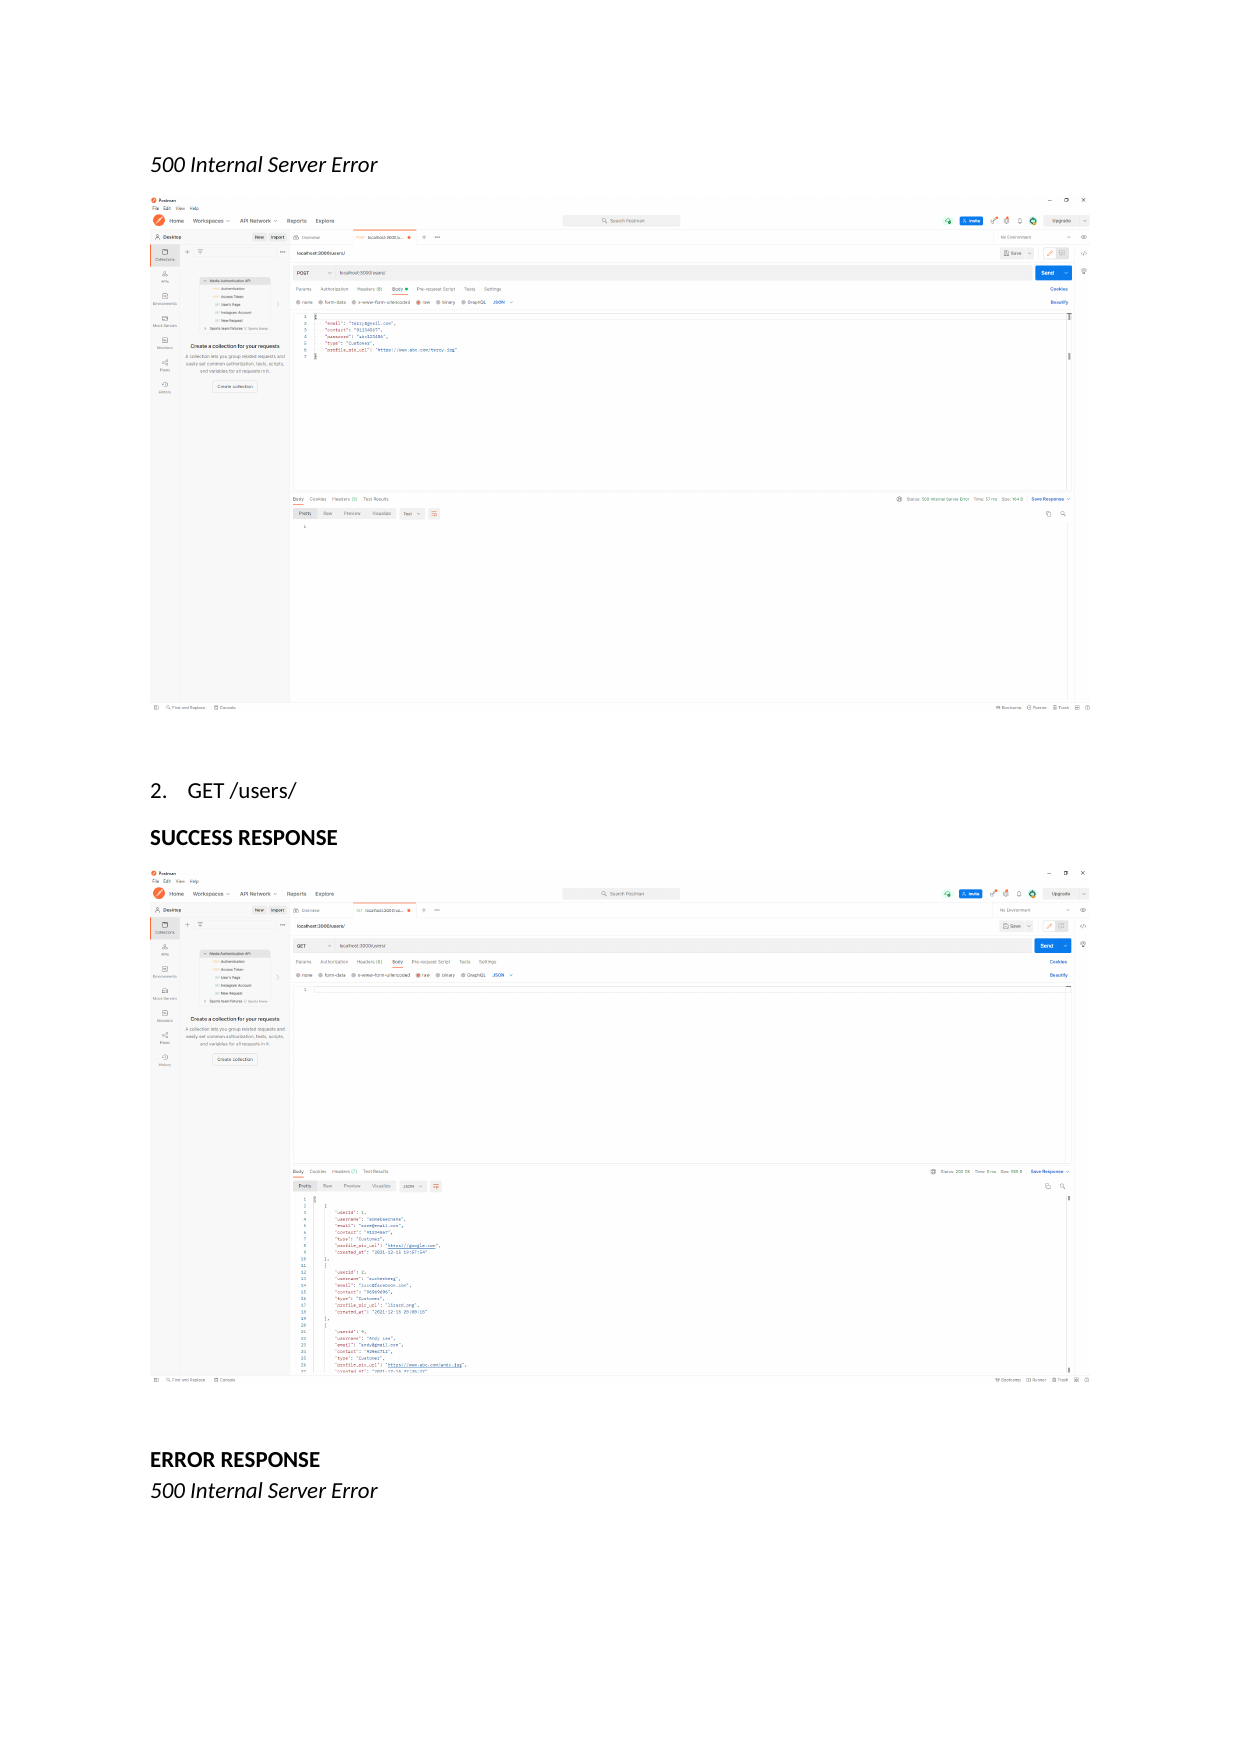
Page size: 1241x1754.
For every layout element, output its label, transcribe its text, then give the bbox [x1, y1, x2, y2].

text SUCCESS RESPONSE [150, 823, 1090, 851]
picture [150, 869, 1091, 1383]
text 500 Internal Server Error [150, 150, 1090, 178]
picture [150, 196, 1091, 710]
list ERROR RESPONSE [150, 1446, 1090, 1473]
list 500 Internal Server Error [150, 1476, 1090, 1504]
list GET /users/ [150, 776, 1090, 804]
